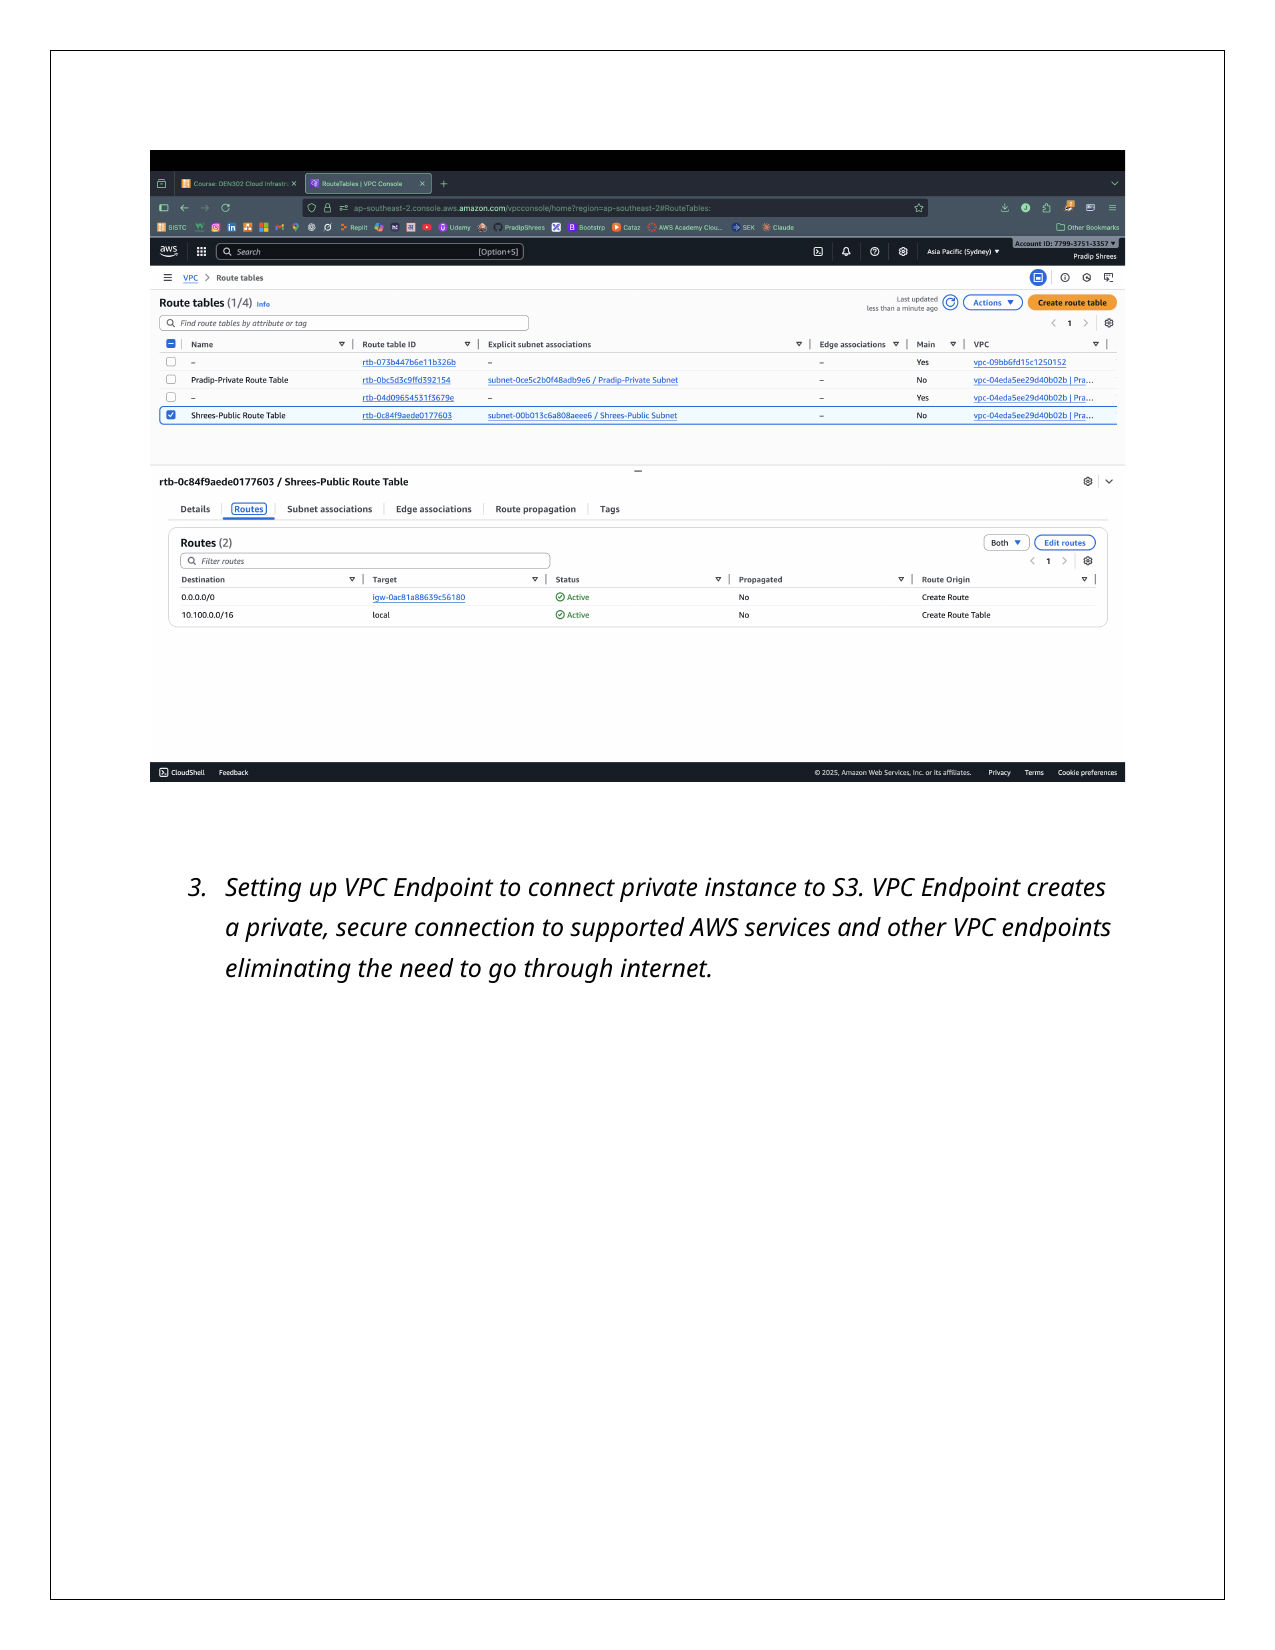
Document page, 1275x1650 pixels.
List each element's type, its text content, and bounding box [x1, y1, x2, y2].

picture [150, 150, 1125, 782]
list Setting up VPC Endpoint to connect private instance to S3. VPC Endpoint creates a private, secure connection to supported AWS services and other VPC endpoints eliminating the need to go through internet. [187, 869, 1125, 985]
